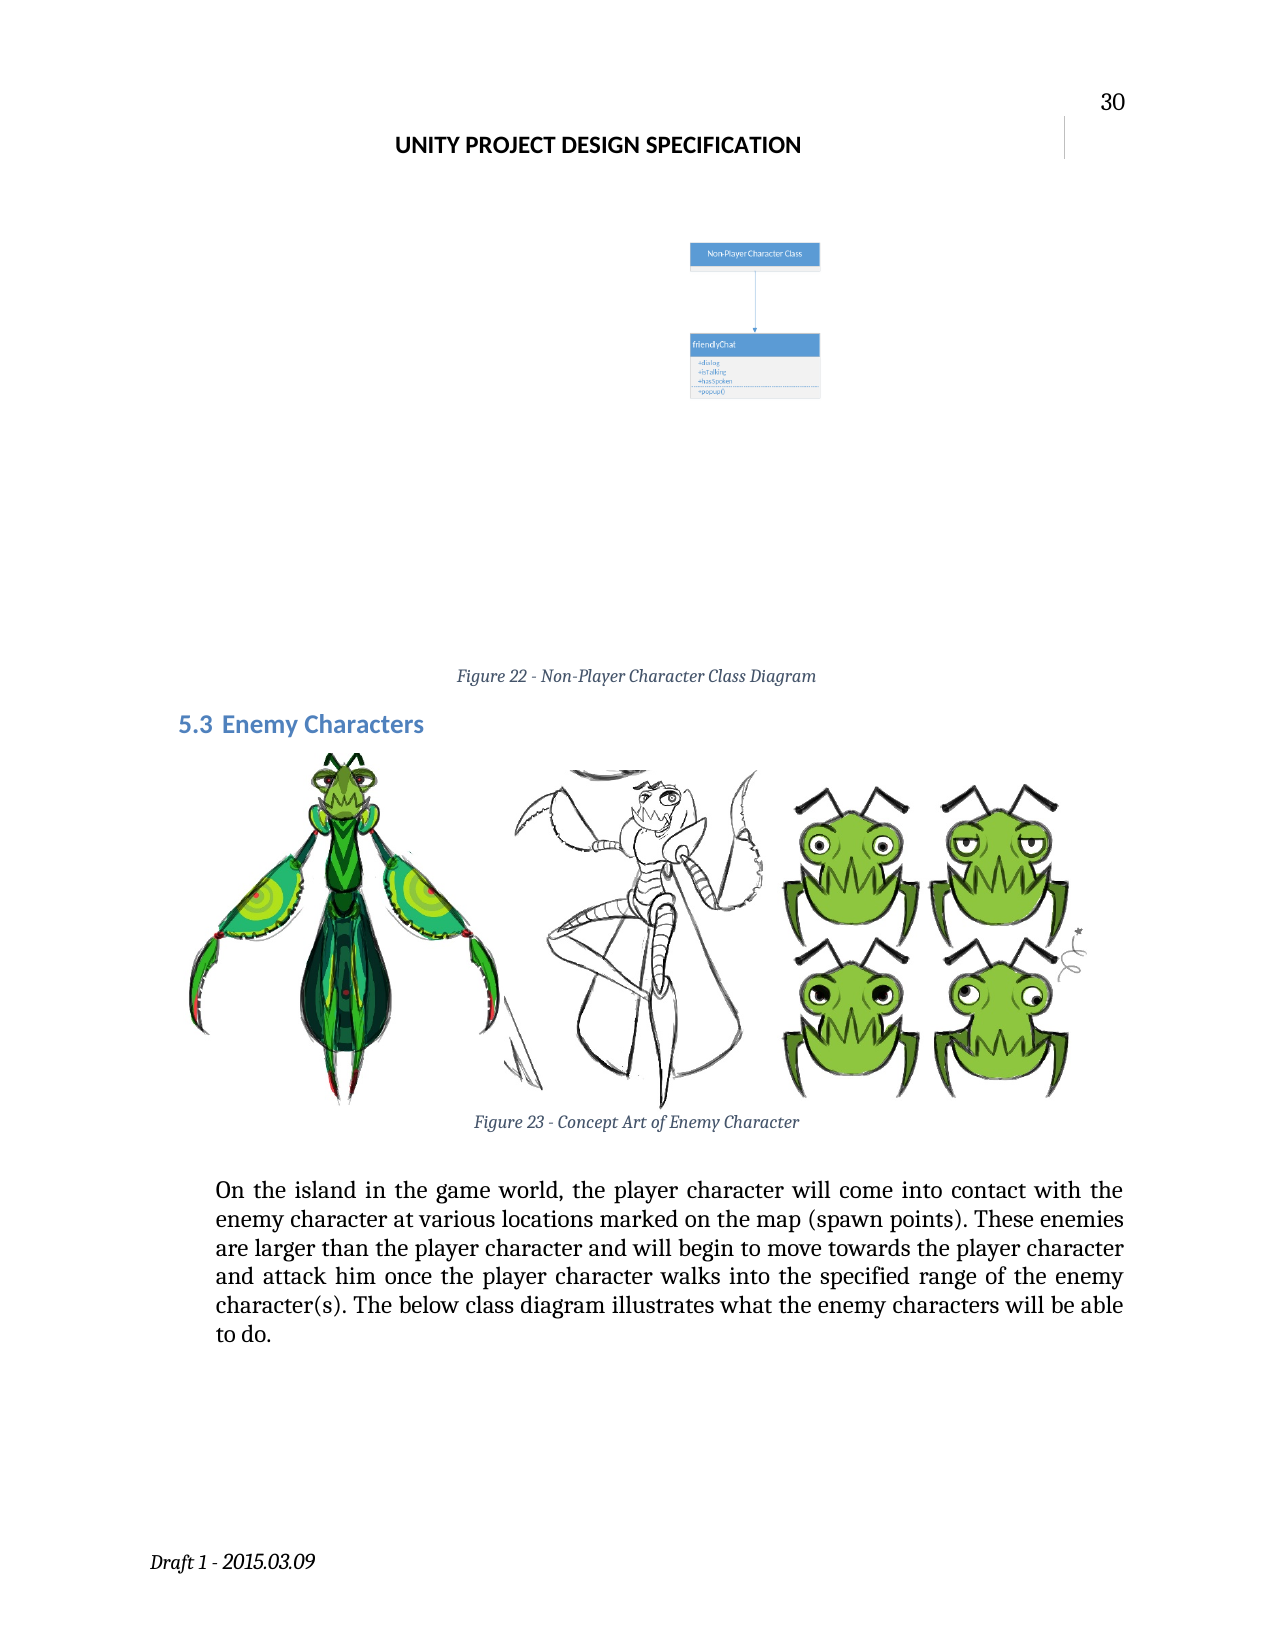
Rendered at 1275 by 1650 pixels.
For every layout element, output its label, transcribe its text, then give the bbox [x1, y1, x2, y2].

text Figure 22 - Non-Player Character Class Diagram [150, 665, 1125, 687]
text On the island in the game world, the player character will come into contact with the enemy character at various locations marked on the map (spawn points). These enemies are larger than the player character and will begin to move towards the player character and attack him once the player character walks into the specified range of the enemy character(s). The below class diagram illustrates what the enemy characters will be able to do. [216, 1176, 1125, 1348]
subtitle Enemy Characters [178, 708, 1125, 741]
text Figure 23 - Concept Art of Enemy Character [150, 1112, 1125, 1155]
picture [183, 753, 1092, 1112]
